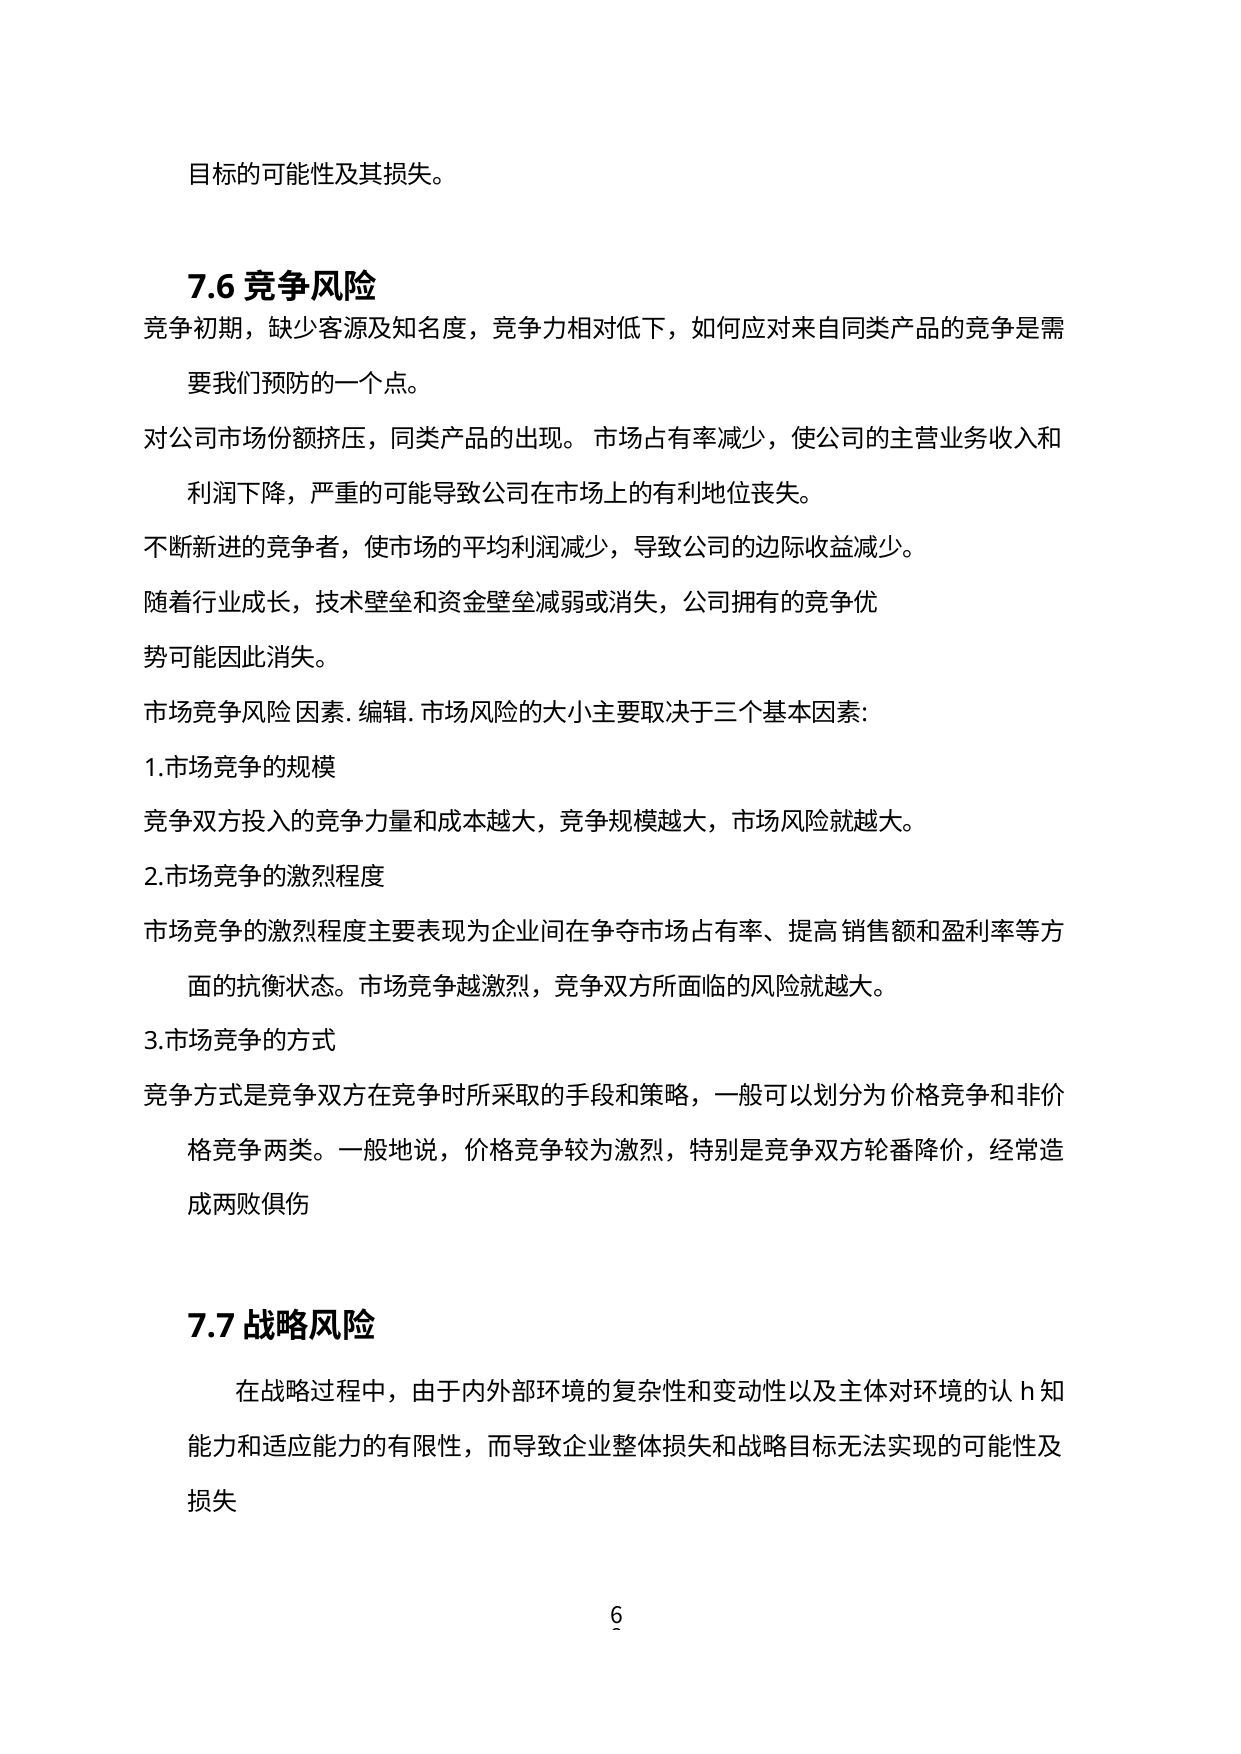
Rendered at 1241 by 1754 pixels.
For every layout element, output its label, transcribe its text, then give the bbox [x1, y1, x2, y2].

text 竞争初期，缺少客源及知名度，竞争力相对低下，如何应对来自同类产品的竞争是需要我们预防的一个点。 [144, 309, 1066, 400]
text 市场竞争风险 因素. 编辑. 市场风险的大小主要取决于三个基本因素: [144, 692, 1066, 728]
text 7.7战略风险 [144, 1240, 1066, 1347]
text 竞争双方投入的竞争力量和成本越大，竞争规模越大，市场风险就越大。 [144, 802, 1066, 838]
text 竞争方式是竞争双方在竞争时所采取的手段和策略，一般可以划分为价格竞争和非价格竞争两类。一般地说，价格竞争较为激烈，特别是竞争双方轮番降价，经常造成两败俱伤 [144, 1076, 1066, 1221]
text 随着行业成长，技术壁垒和资金壁垒减弱或消失，公司拥有的竞争优 [144, 583, 1066, 619]
text 势可能因此消失。 [144, 637, 1066, 674]
text 2.市场竞争的激烈程度 [144, 857, 1066, 893]
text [144, 154, 1066, 190]
text 不断新进的竞争者，使市场的平均利润减少，导致公司的边际收益减少。 [144, 528, 1066, 564]
text 市场竞争的激烈程度主要表现为企业间在争夺市场占有率、提高销售额和盈利率等方面的抗衡状态。市场竞争越激烈，竞争双方所面临的风险就越大。 [144, 911, 1066, 1002]
text 对公司市场份额挤压，同类产品的出现。 市场占有率减少，使公司的主营业务收入和利润下降，严重的可能导致公司在市场上的有利地位丧失。 [144, 418, 1066, 509]
text 1.市场竞争的规模 [144, 747, 1066, 783]
text 3.市场竞争的方式 [144, 1021, 1066, 1057]
text 在战略过程中，由于内外部环境的复杂性和变动性以及主体对环境的认h知能力和适应能力的有限性，而导致企业整体损失和战略目标无法实现的可能性及损失 [187, 1372, 1066, 1517]
subtitle 7.6 竞争风险 [187, 260, 1238, 309]
